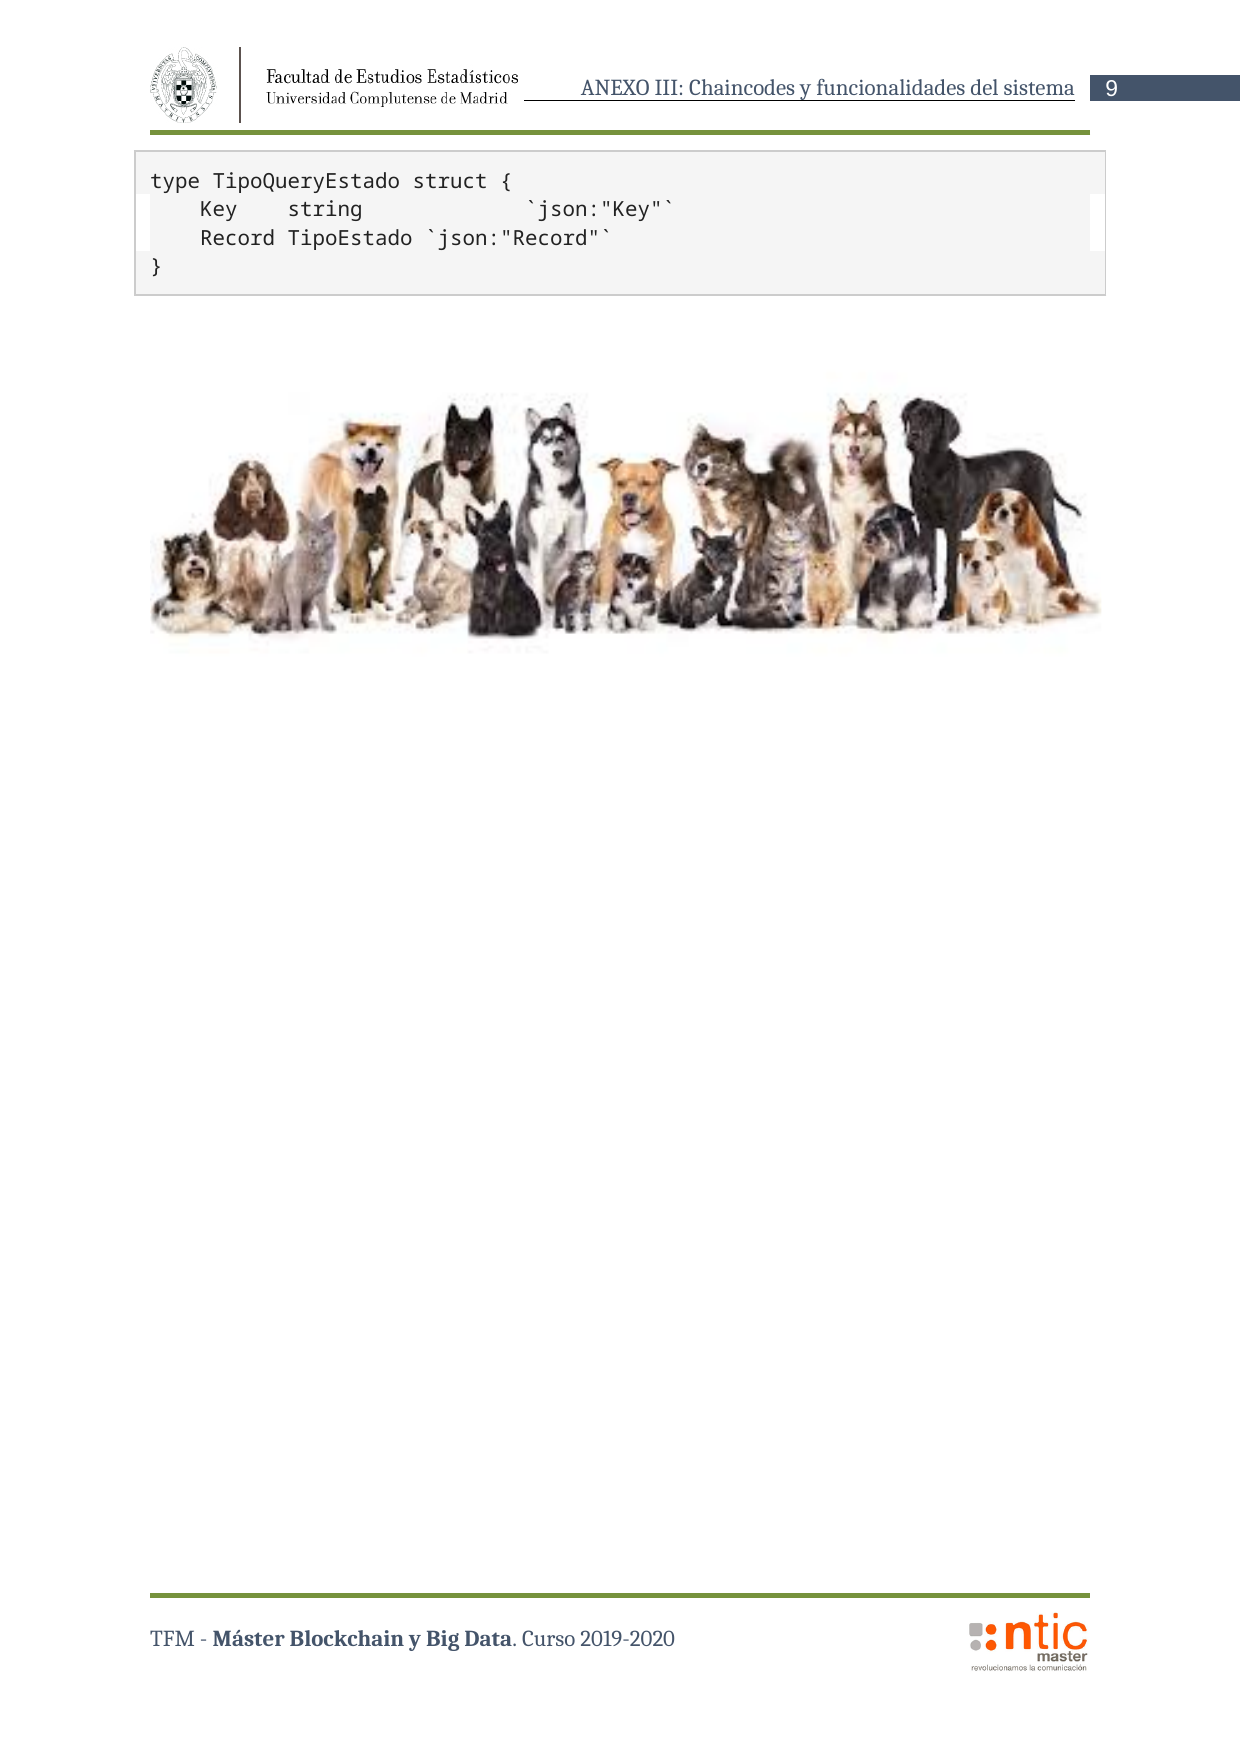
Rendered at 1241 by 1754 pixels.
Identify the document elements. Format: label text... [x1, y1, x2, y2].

picture [150, 47, 524, 123]
picture [150, 334, 1102, 664]
text } [136, 235, 1105, 294]
picture [966, 1580, 1091, 1705]
text Key string `json:"Key"` [150, 194, 1090, 223]
text type TipoQueryEstado struct { [136, 152, 1105, 194]
